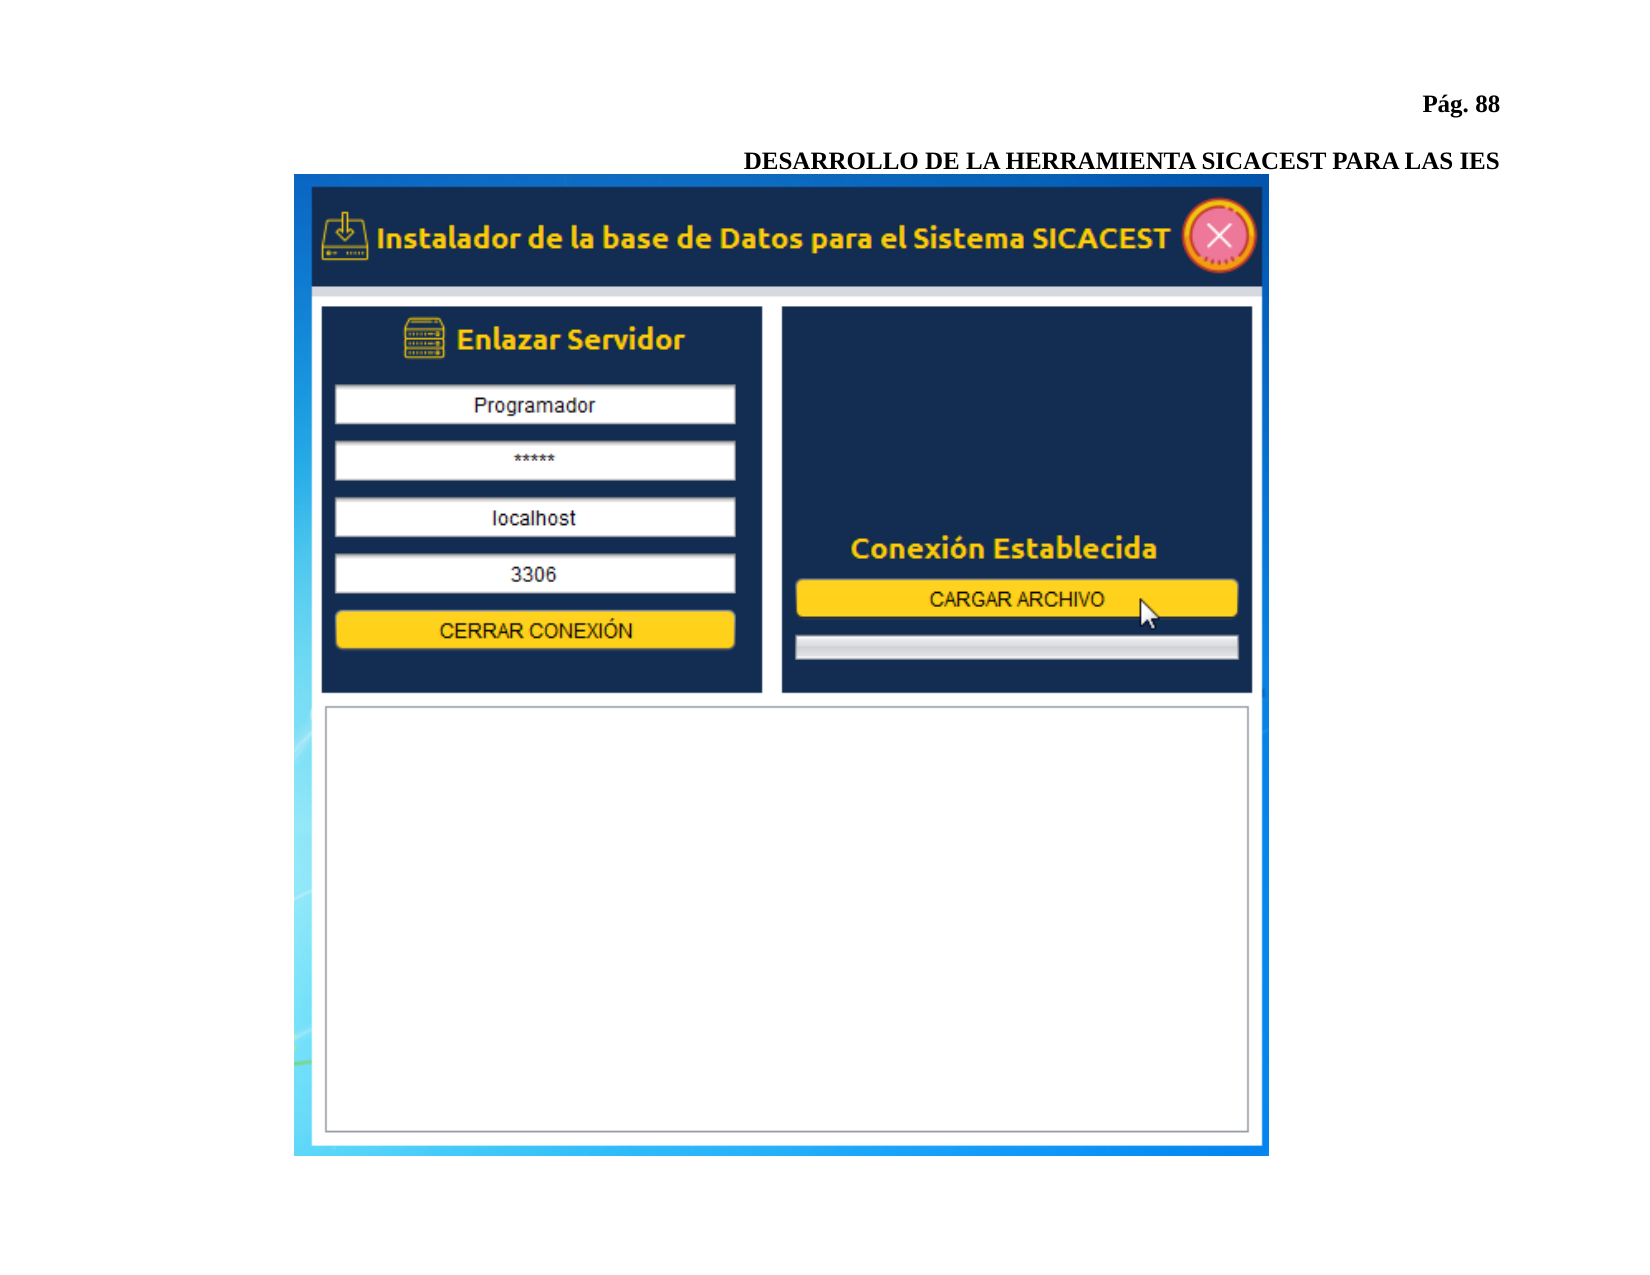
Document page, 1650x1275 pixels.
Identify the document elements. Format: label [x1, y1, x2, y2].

picture [294, 174, 1269, 1156]
